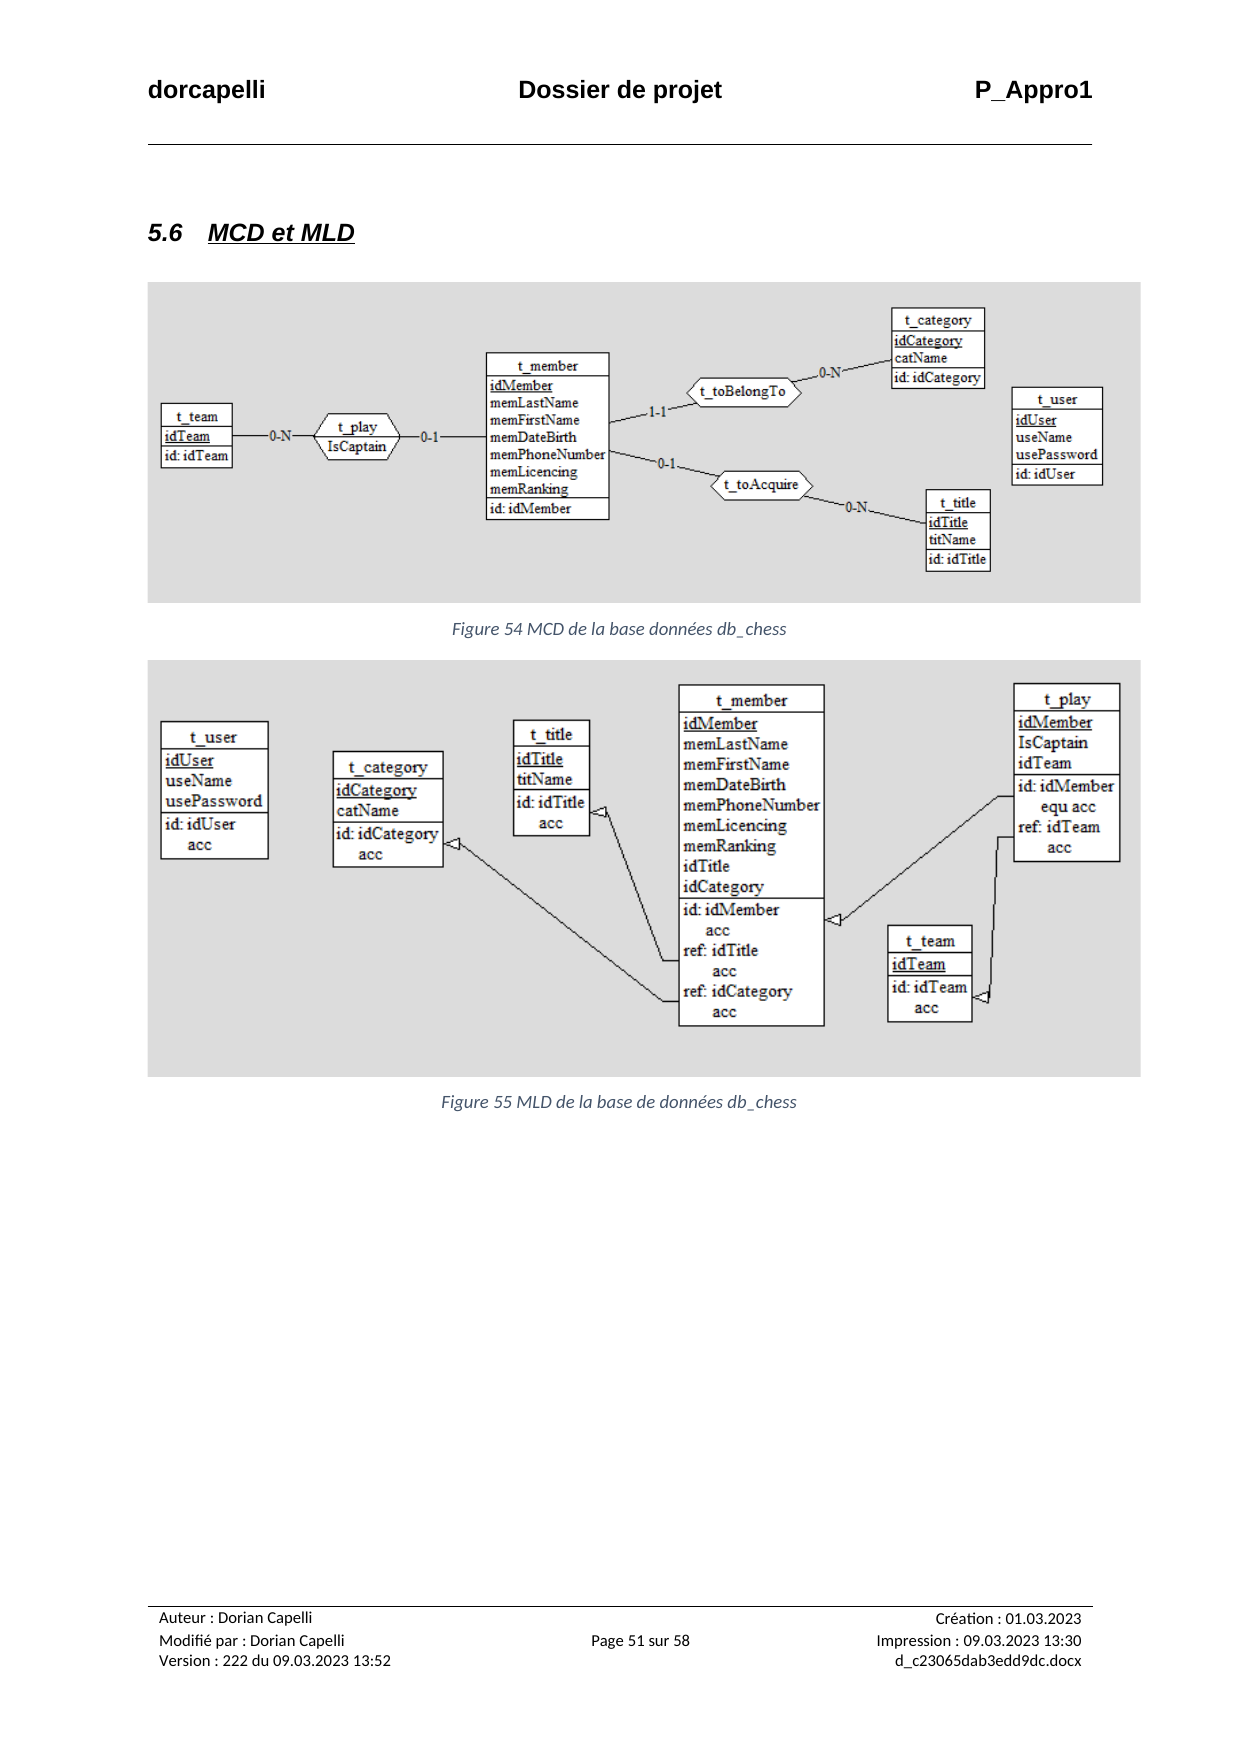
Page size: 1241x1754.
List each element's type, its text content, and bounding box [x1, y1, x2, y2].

text Figure 55 MLD de la base de données db_chess [148, 1091, 1092, 1113]
subtitle MCD et MLD [148, 218, 1092, 247]
picture [147, 660, 1141, 1077]
picture [147, 282, 1141, 603]
text Figure 54 MCD de la base données db_chess [148, 617, 1092, 639]
